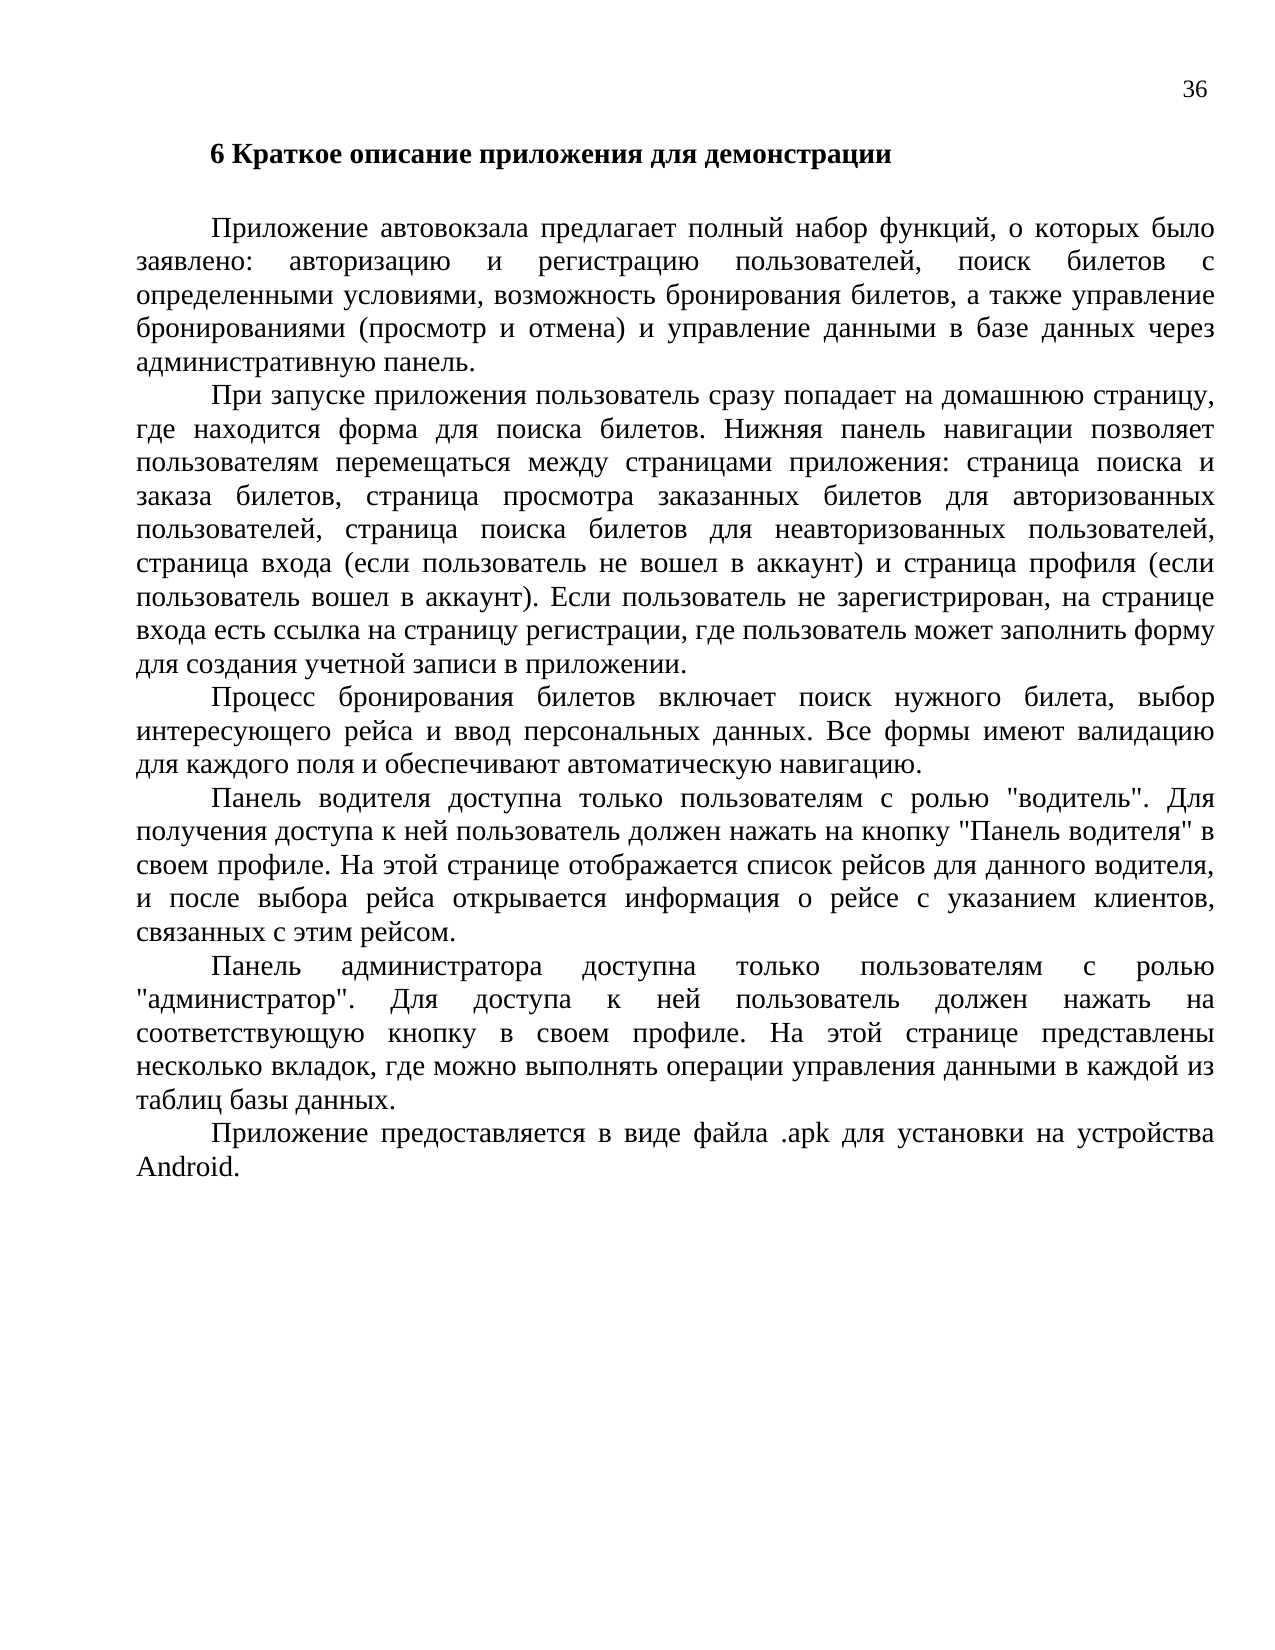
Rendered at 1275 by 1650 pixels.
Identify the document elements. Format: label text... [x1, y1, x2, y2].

text При запуске приложения пользователь сразу попадает на домашнюю страницу, где находится форма для поиска билетов. Нижняя панель навигации позволяет пользователям перемещаться между страницами приложения: страница поиска и заказа билетов, страница просмотра заказанных билетов для авторизованных пользователей, страница поиска билетов для неавторизованных пользователей, страница входа (если пользователь не вошел в аккаунт) и страница профиля (если пользователь вошел в аккаунт). Если пользователь не зарегистрирован, на странице входа есть ссылка на страницу регистрации, где пользователь может заполнить форму для создания учетной записи в приложении. [136, 377, 1216, 679]
text Процесс бронирования билетов включает поиск нужного билета, выбор интересующего рейса и ввод персональных данных. Все формы имеют валидацию для каждого поля и обеспечивают автоматическую навигацию. [136, 679, 1216, 780]
text Приложение предоставляется в виде файла .apk для установки на устройства Android. [136, 1115, 1216, 1182]
text Приложение автовокзала предлагает полный набор функций, о которых было заявлено: авторизацию и регистрацию пользователей, поиск билетов с определенными условиями, возможность бронирования билетов, а также управление бронированиями (просмотр и отмена) и управление данными в базе данных через административную панель. [136, 210, 1216, 377]
text Панель водителя доступна только пользователям с ролью "водитель". Для получения доступа к ней пользователь должен нажать на кнопку "Панель водителя" в своем профиле. На этой странице отображается список рейсов для данного водителя, и после выбора рейса открывается информация о рейсе с указанием клиентов, связанных с этим рейсом. [136, 780, 1216, 948]
list Краткое описание приложения для демонстрации [136, 136, 1216, 170]
text Панель администратора доступна только пользователям с ролью "администратор". Для доступа к ней пользователь должен нажать на соответствующую кнопку в своем профиле. На этой странице представлены несколько вкладок, где можно выполнять операции управления данными в каждой из таблиц базы данных. [136, 948, 1216, 1115]
